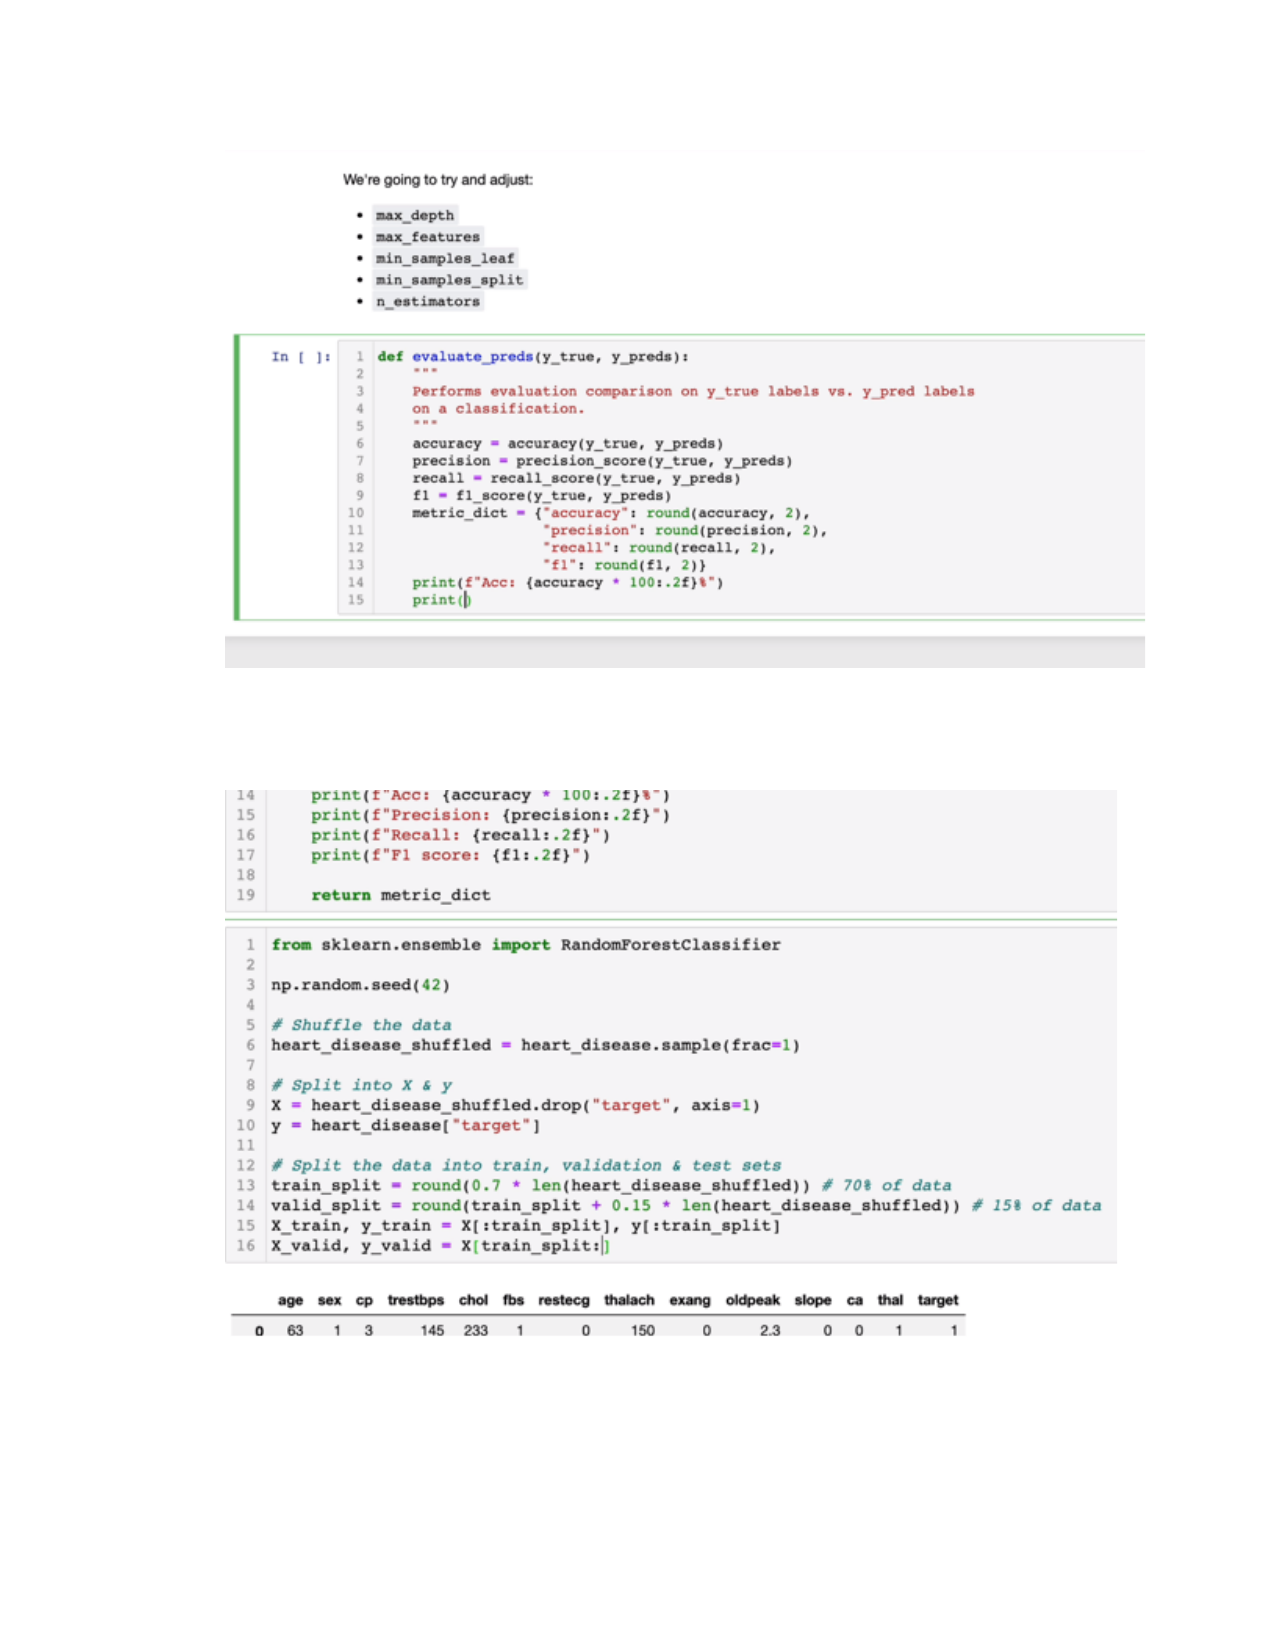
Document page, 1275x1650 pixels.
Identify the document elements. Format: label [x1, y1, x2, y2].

picture [225, 150, 1146, 668]
picture [225, 790, 1118, 1358]
